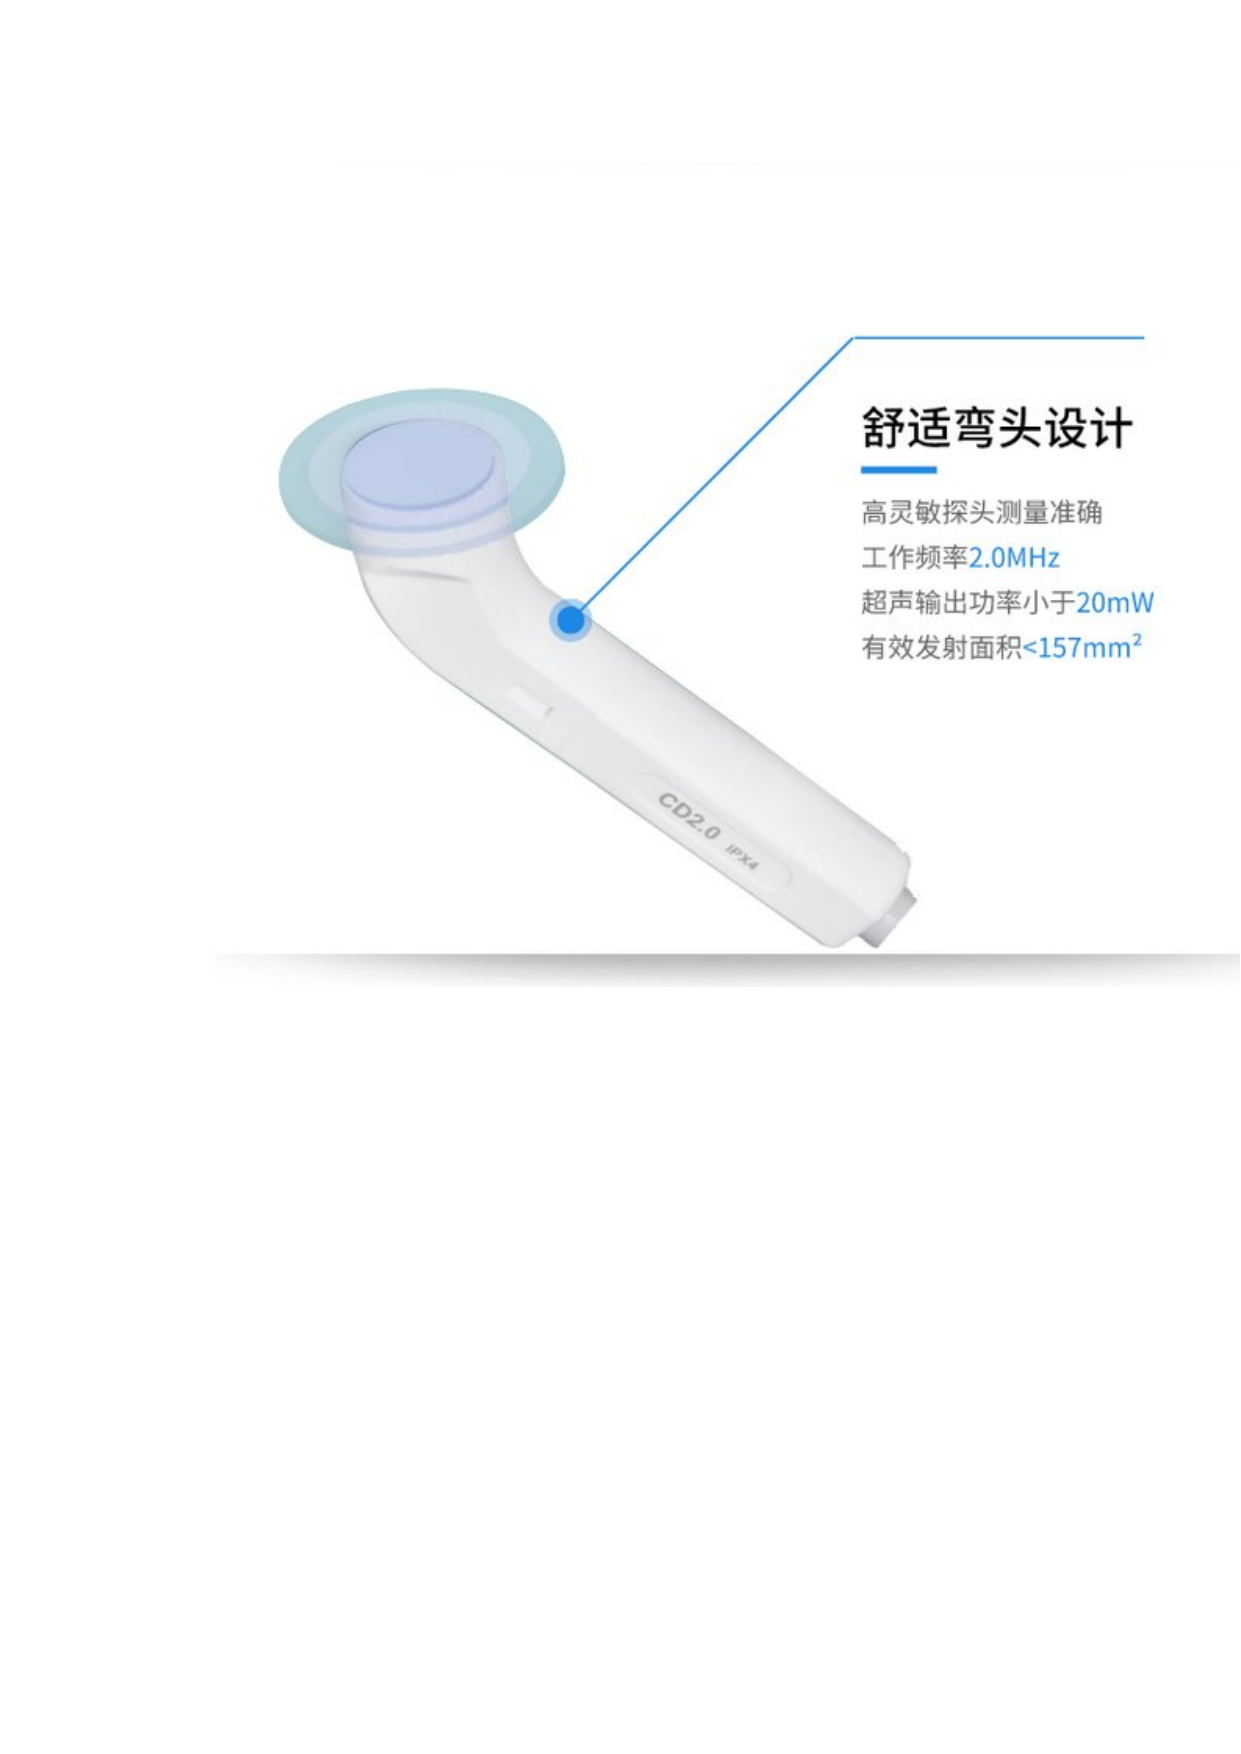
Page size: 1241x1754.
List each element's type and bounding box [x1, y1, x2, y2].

picture [187, 162, 1241, 987]
